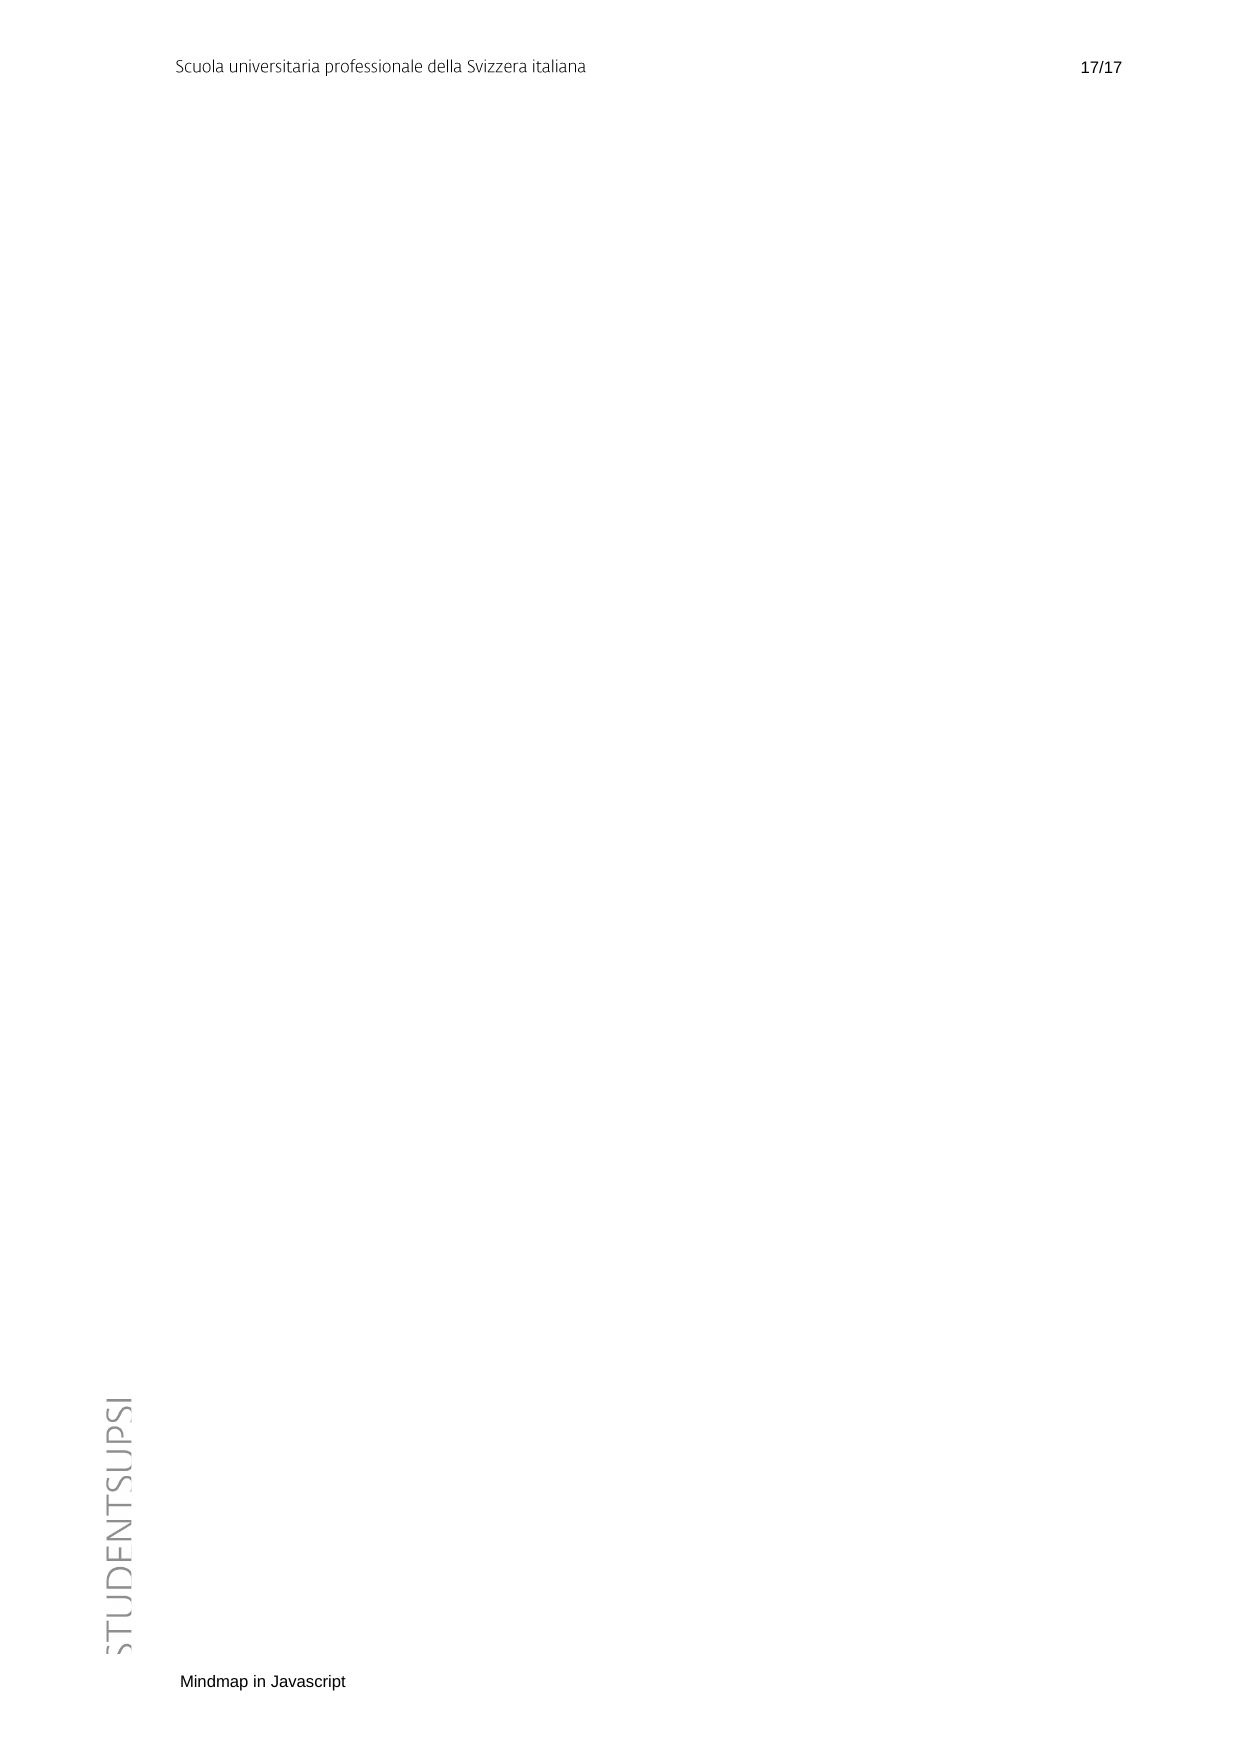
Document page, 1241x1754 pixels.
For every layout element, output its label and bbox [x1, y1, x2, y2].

picture [106, 1399, 132, 1654]
picture [168, 53, 602, 80]
